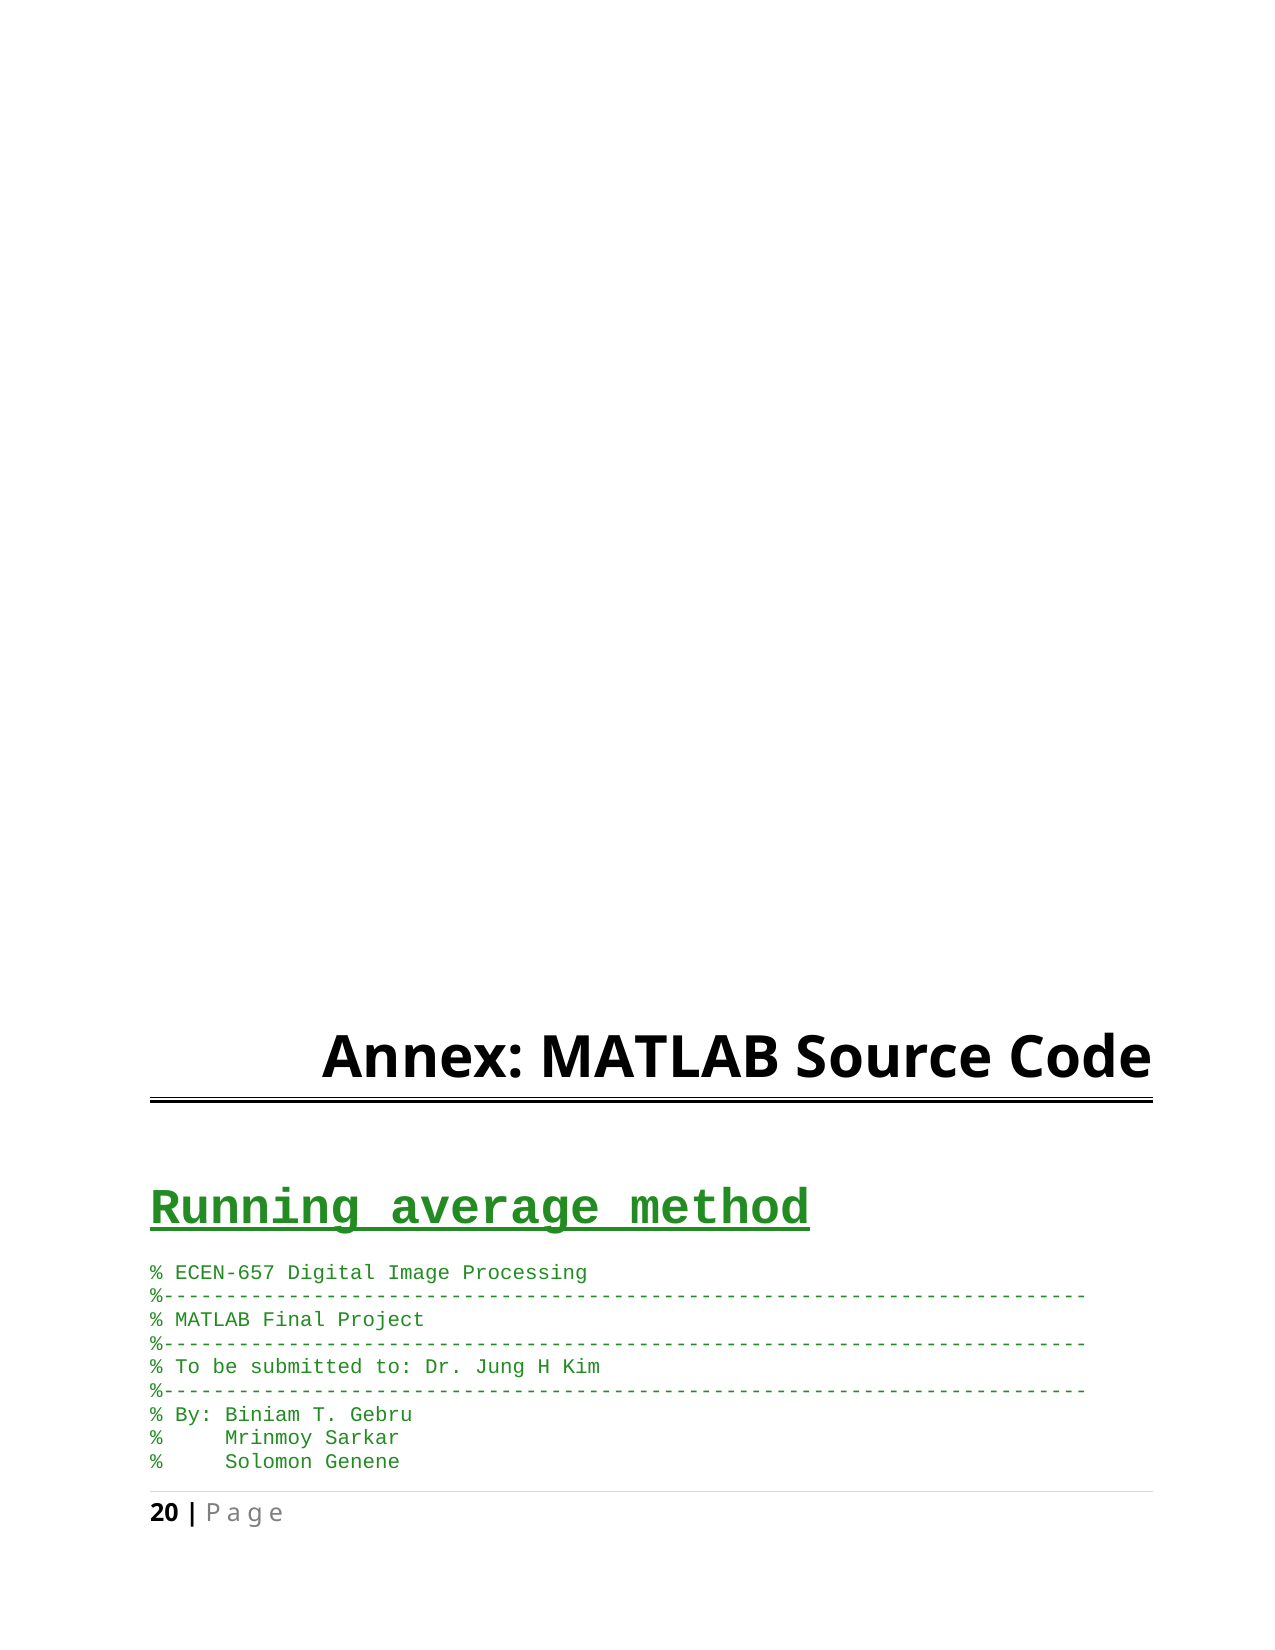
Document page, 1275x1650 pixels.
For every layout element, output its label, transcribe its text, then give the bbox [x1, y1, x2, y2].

text % ECEN-657 Digital Image Processing [150, 1262, 1153, 1285]
text % MATLAB Final Project [150, 1309, 1153, 1333]
text % Solomon Genene [150, 1451, 1153, 1474]
text %-------------------------------------------------------------------------- [150, 1333, 1153, 1356]
text %-------------------------------------------------------------------------- [150, 1285, 1153, 1309]
text % To be submitted to: Dr. Jung H Kim [150, 1356, 1153, 1380]
text % Mrinmoy Sarkar [150, 1427, 1153, 1451]
subtitle Annex: MATLAB Source Code [150, 1015, 1153, 1097]
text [150, 1380, 1153, 1404]
text Running average method [150, 1181, 1153, 1238]
text % By: Biniam T. Gebru [150, 1404, 1153, 1427]
